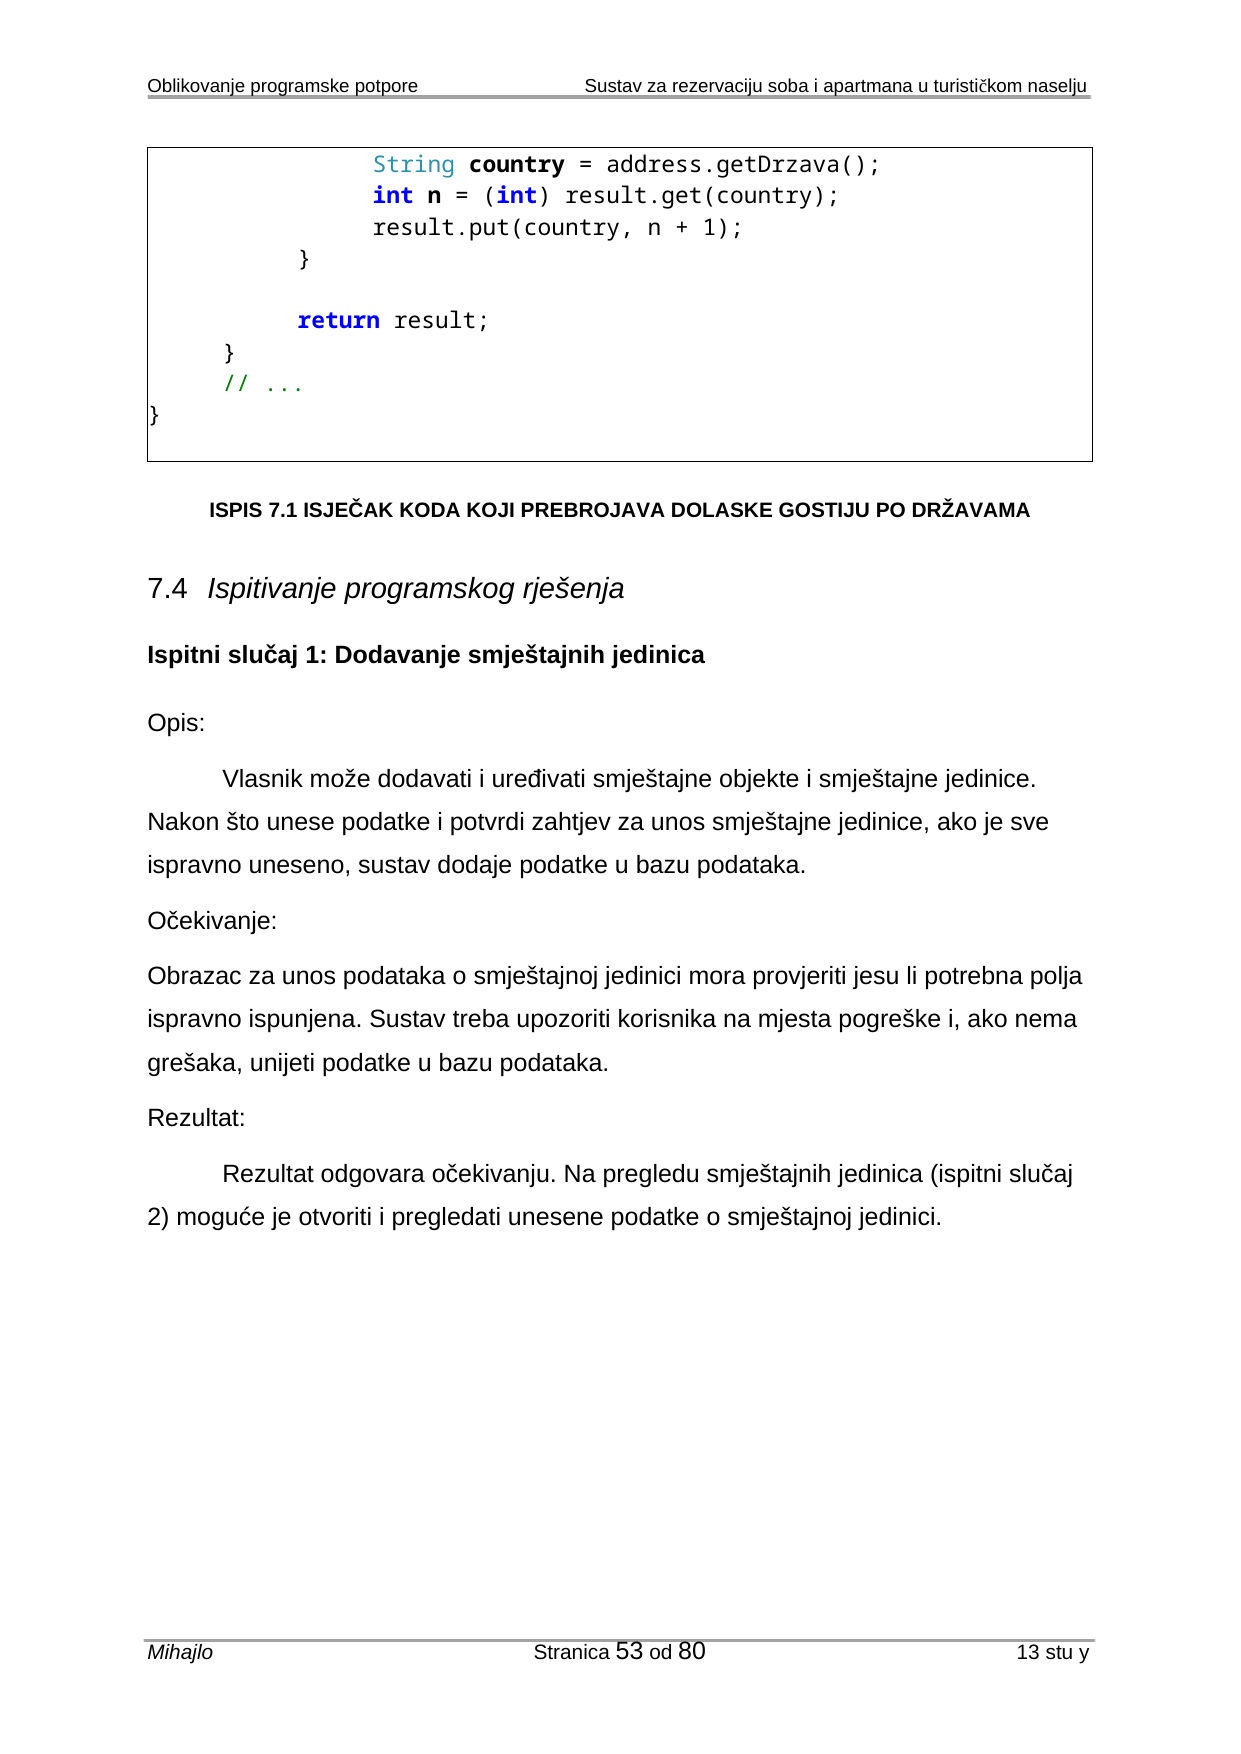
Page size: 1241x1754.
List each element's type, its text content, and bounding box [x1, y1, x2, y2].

text Opis: [147, 708, 1093, 737]
subtitle Ispitivanje programskog rješenja [147, 571, 1093, 604]
text Vlasnik može dodavati i uređivati smještajne objekte i smještajne jedinice. Nakon što unese podatke i potvrdi zahtjev za unos smještajne jedinice, ako je sve ispravno uneseno, sustav dodaje podatke u bazu podataka. [147, 764, 1093, 879]
picture [147, 95, 1092, 99]
text Očekivanje: [147, 906, 1093, 934]
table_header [148, 148, 1092, 461]
text Rezultat: [147, 1103, 1093, 1132]
text Obrazac za unos podataka o smještajnoj jedinici mora provjeriti jesu li potrebna polja ispravno ispunjena. Sustav treba upozoriti korisnika na mjesta pogreške i, ako nema grešaka, unijeti podatke u bazu podataka. [147, 961, 1093, 1076]
text Rezultat odgovara očekivanju. Na pregledu smještajnih jedinica (ispitni slučaj 2) moguće je otvoriti i pregledati unesene podatke o smještajnoj jedinici. [147, 1159, 1093, 1231]
subtitle Ispitni slučaj 1: Dodavanje smještajnih jedinica [147, 640, 1093, 669]
